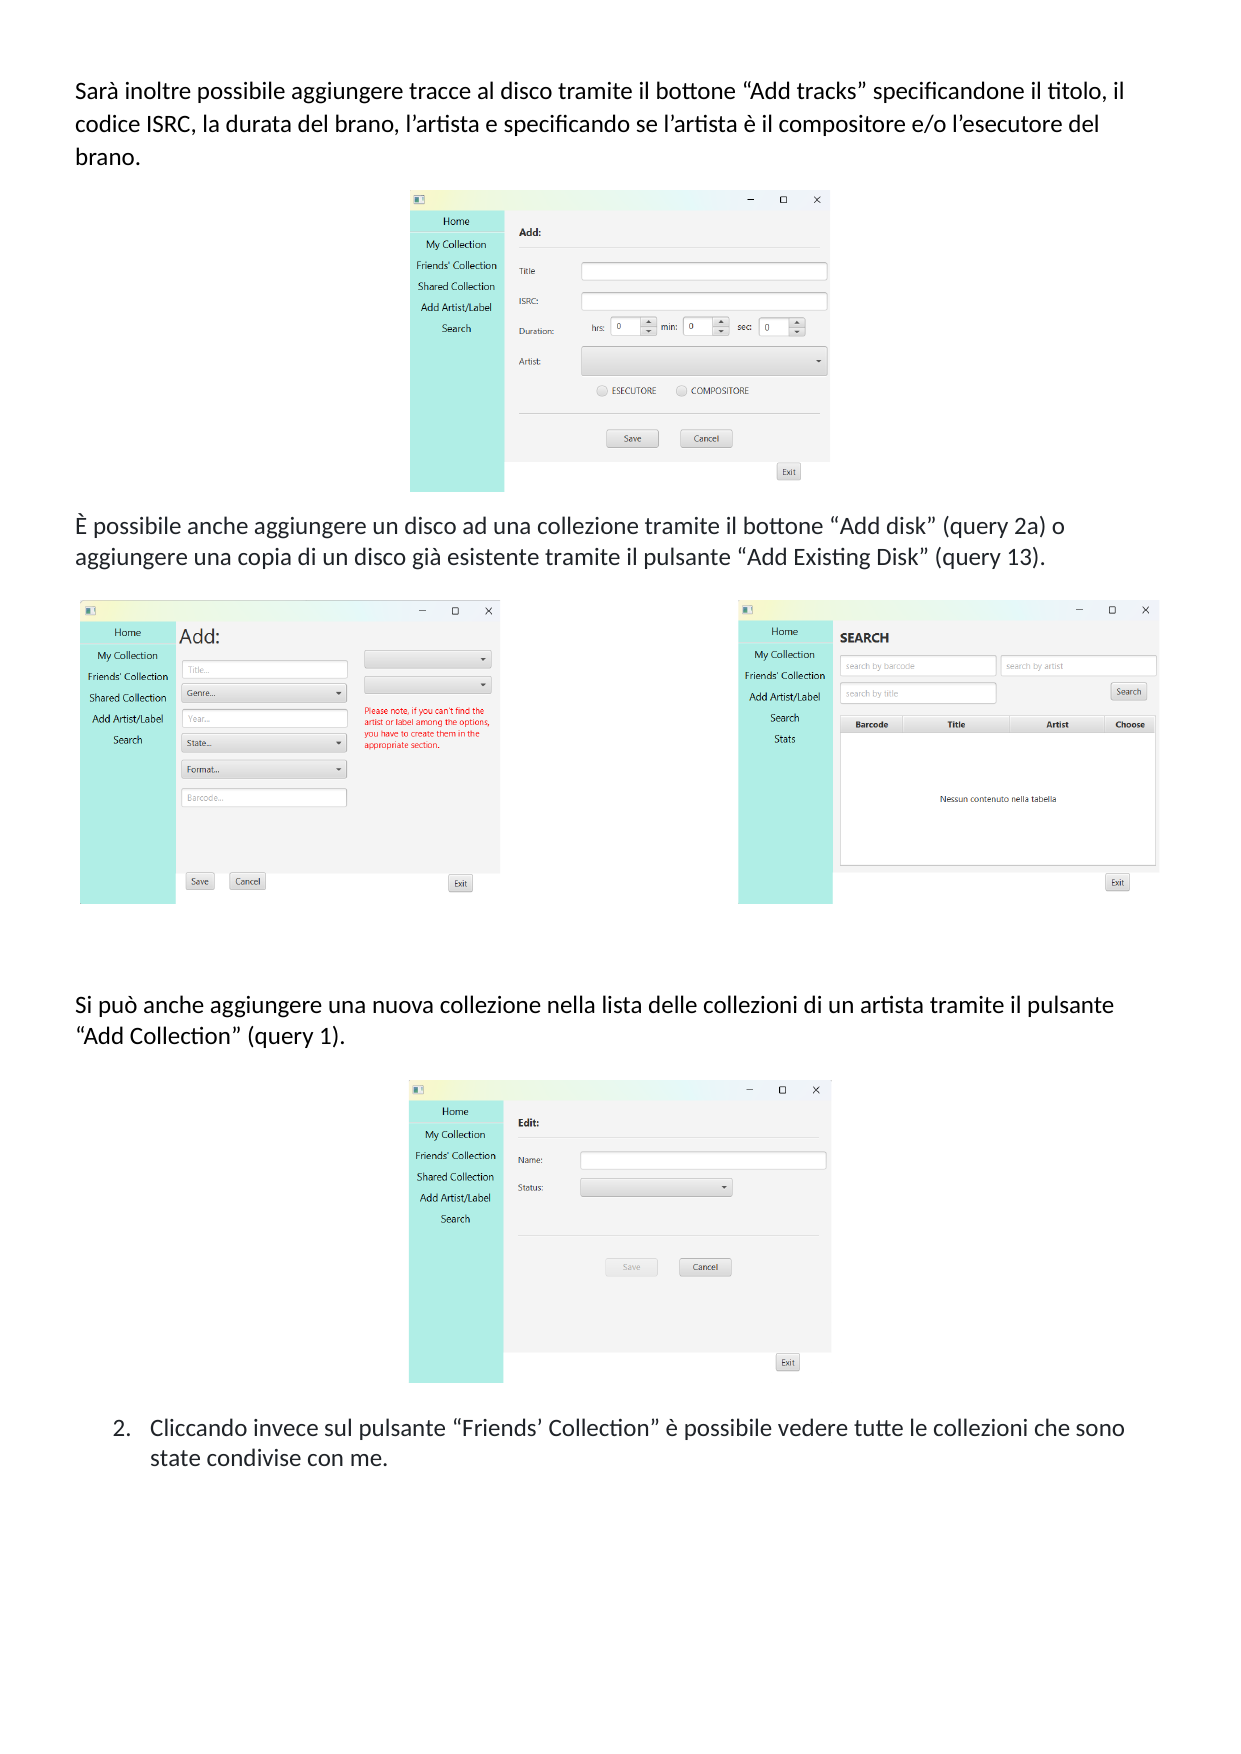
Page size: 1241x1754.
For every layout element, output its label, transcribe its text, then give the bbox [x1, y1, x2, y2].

picture [410, 190, 830, 492]
list Cliccando invece sul pulsante “Friends’ Collection” è possibile vedere tutte le collezioni che sono state condivise con me. [112, 1412, 1165, 1473]
text È possibile anche aggiungere un disco ad una collezione tramite il bottone “Add disk” (query 2a) o aggiungere una copia di un disco già esistente tramite il pulsante “Add Existing Disk” (query 13). [75, 511, 1165, 572]
picture [738, 600, 1160, 904]
text Si può anche aggiungere una nuova collezione nella lista delle collezioni di un artista tramite il pulsante “Add Collection” (query 1). [75, 990, 1165, 1051]
picture [80, 600, 501, 904]
picture [408, 1080, 832, 1383]
text Sarà inoltre possibile aggiungere tracce al disco tramite il bottone “Add tracks” specificandone il titolo, il codice ISRC, la durata del brano, l’artista e specificando se l’artista è il compositore e/o l’esecutore del brano. [75, 75, 1165, 171]
